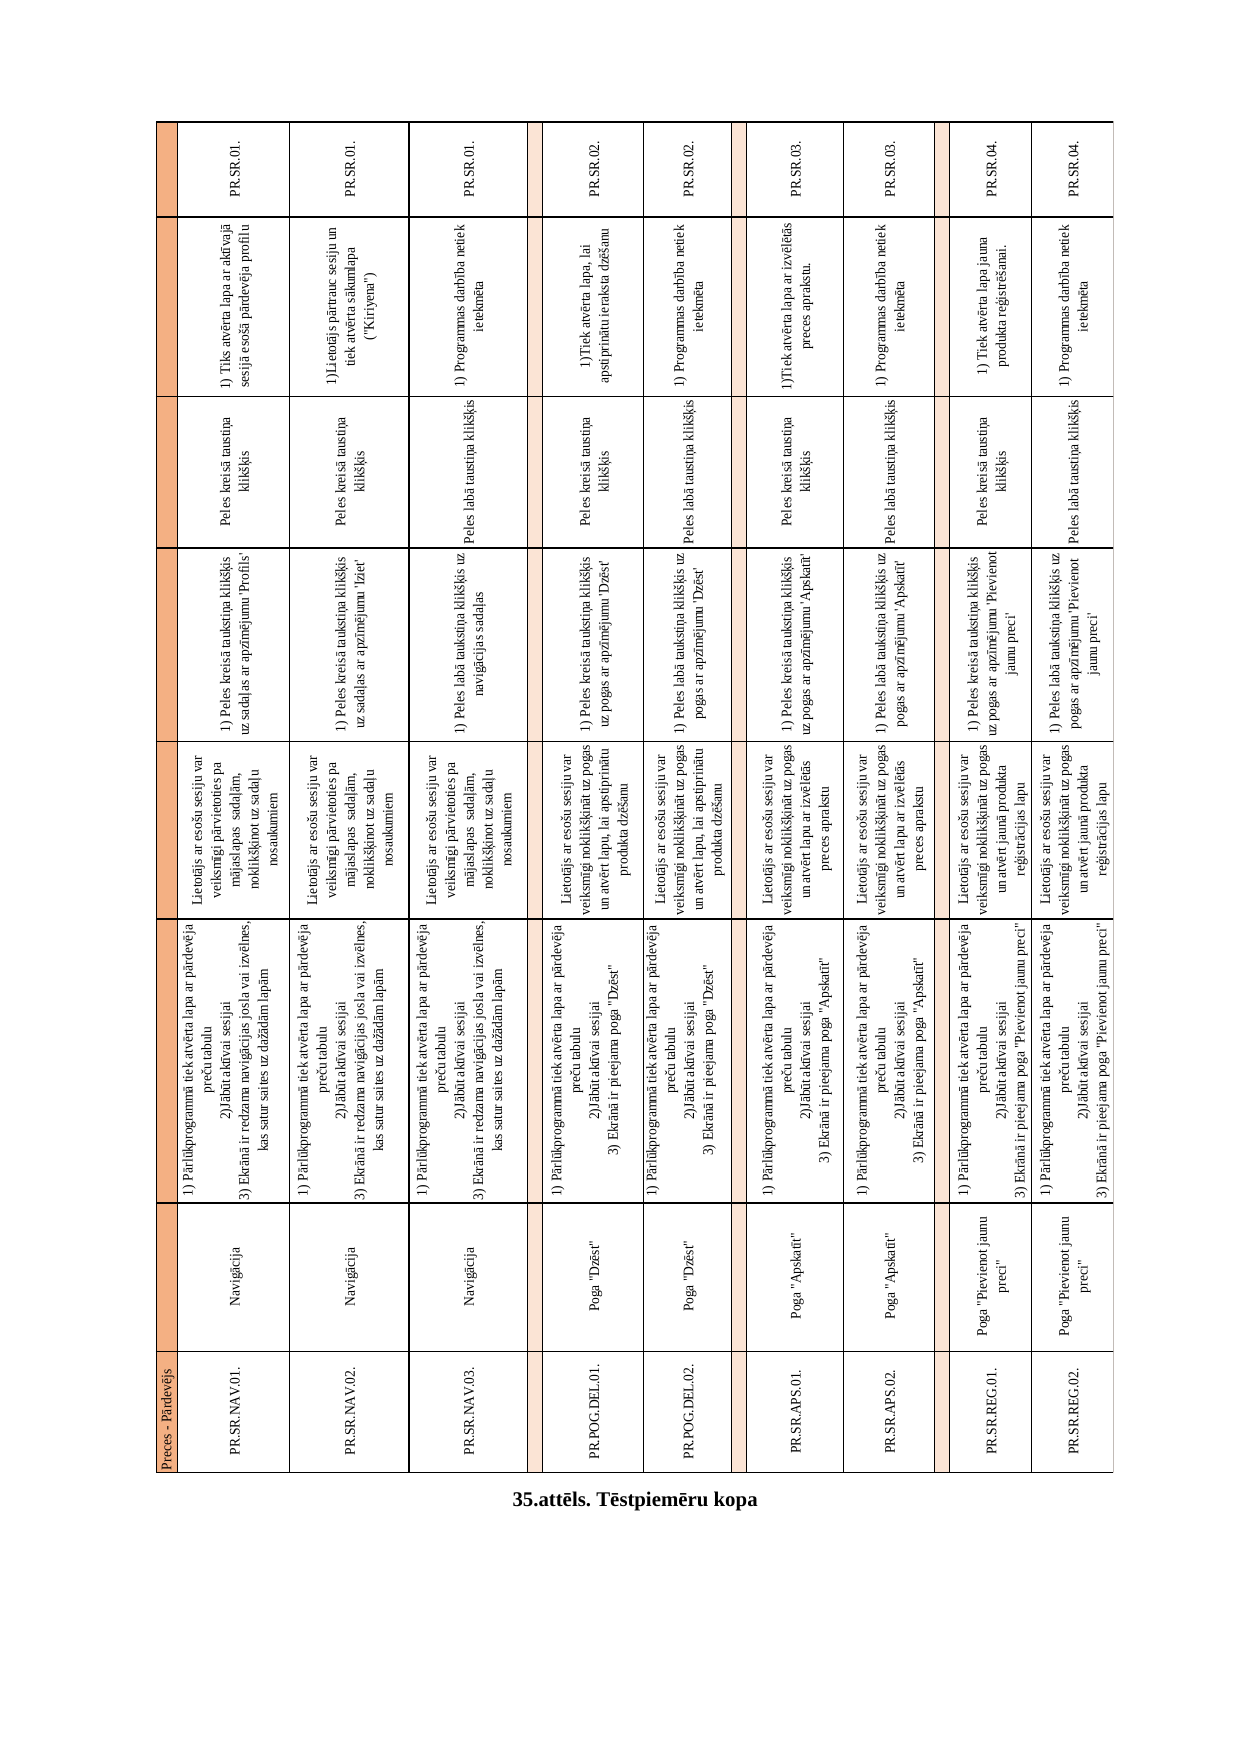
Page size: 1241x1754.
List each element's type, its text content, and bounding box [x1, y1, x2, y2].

text 35.attēls. Tēstpiemēru kopa [148, 1487, 1122, 1511]
